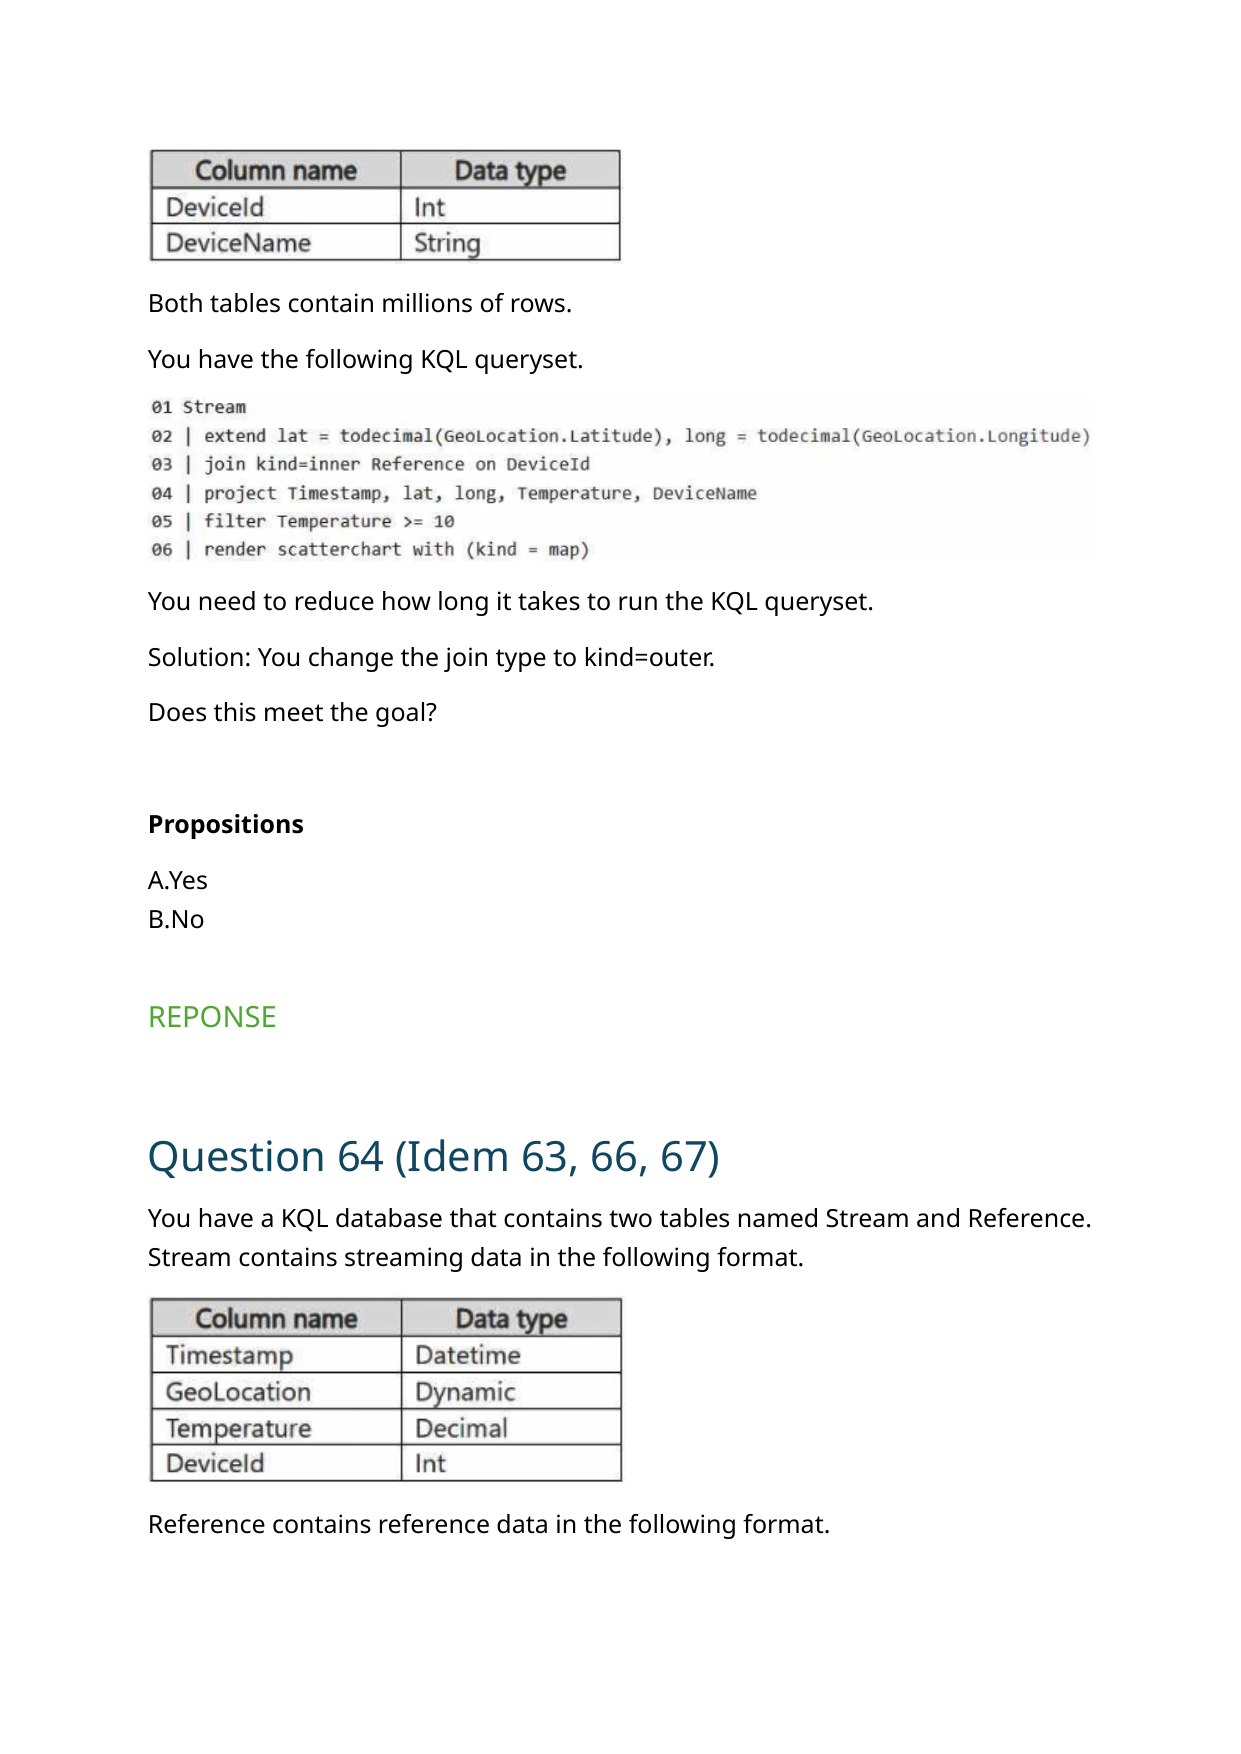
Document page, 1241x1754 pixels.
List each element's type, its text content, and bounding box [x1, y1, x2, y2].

picture [147, 397, 1093, 562]
picture [147, 1295, 627, 1485]
text Both tables contain millions of rows. [148, 286, 1093, 320]
text You have the following KQL queryset. [148, 341, 1093, 376]
text Propositions [148, 807, 1093, 841]
text A.Yes [148, 862, 1093, 897]
text You have a KQL database that contains two tables named Stream and Reference. Stream contains streaming data in the following format. [148, 1201, 1093, 1274]
text You need to reduce how long it takes to run the KQL queryset. [148, 583, 1093, 617]
picture [147, 147, 624, 264]
text Solution: You change the join type to kind=outer. [148, 639, 1093, 673]
subtitle Question 64 (Idem 63, 66, 67) [148, 1127, 1093, 1184]
text Does this meet the goal? [148, 695, 1093, 729]
text Reference contains reference data in the following format. [148, 1506, 1093, 1540]
text B.No [148, 902, 1093, 936]
subtitle REPONSE [148, 997, 1093, 1036]
